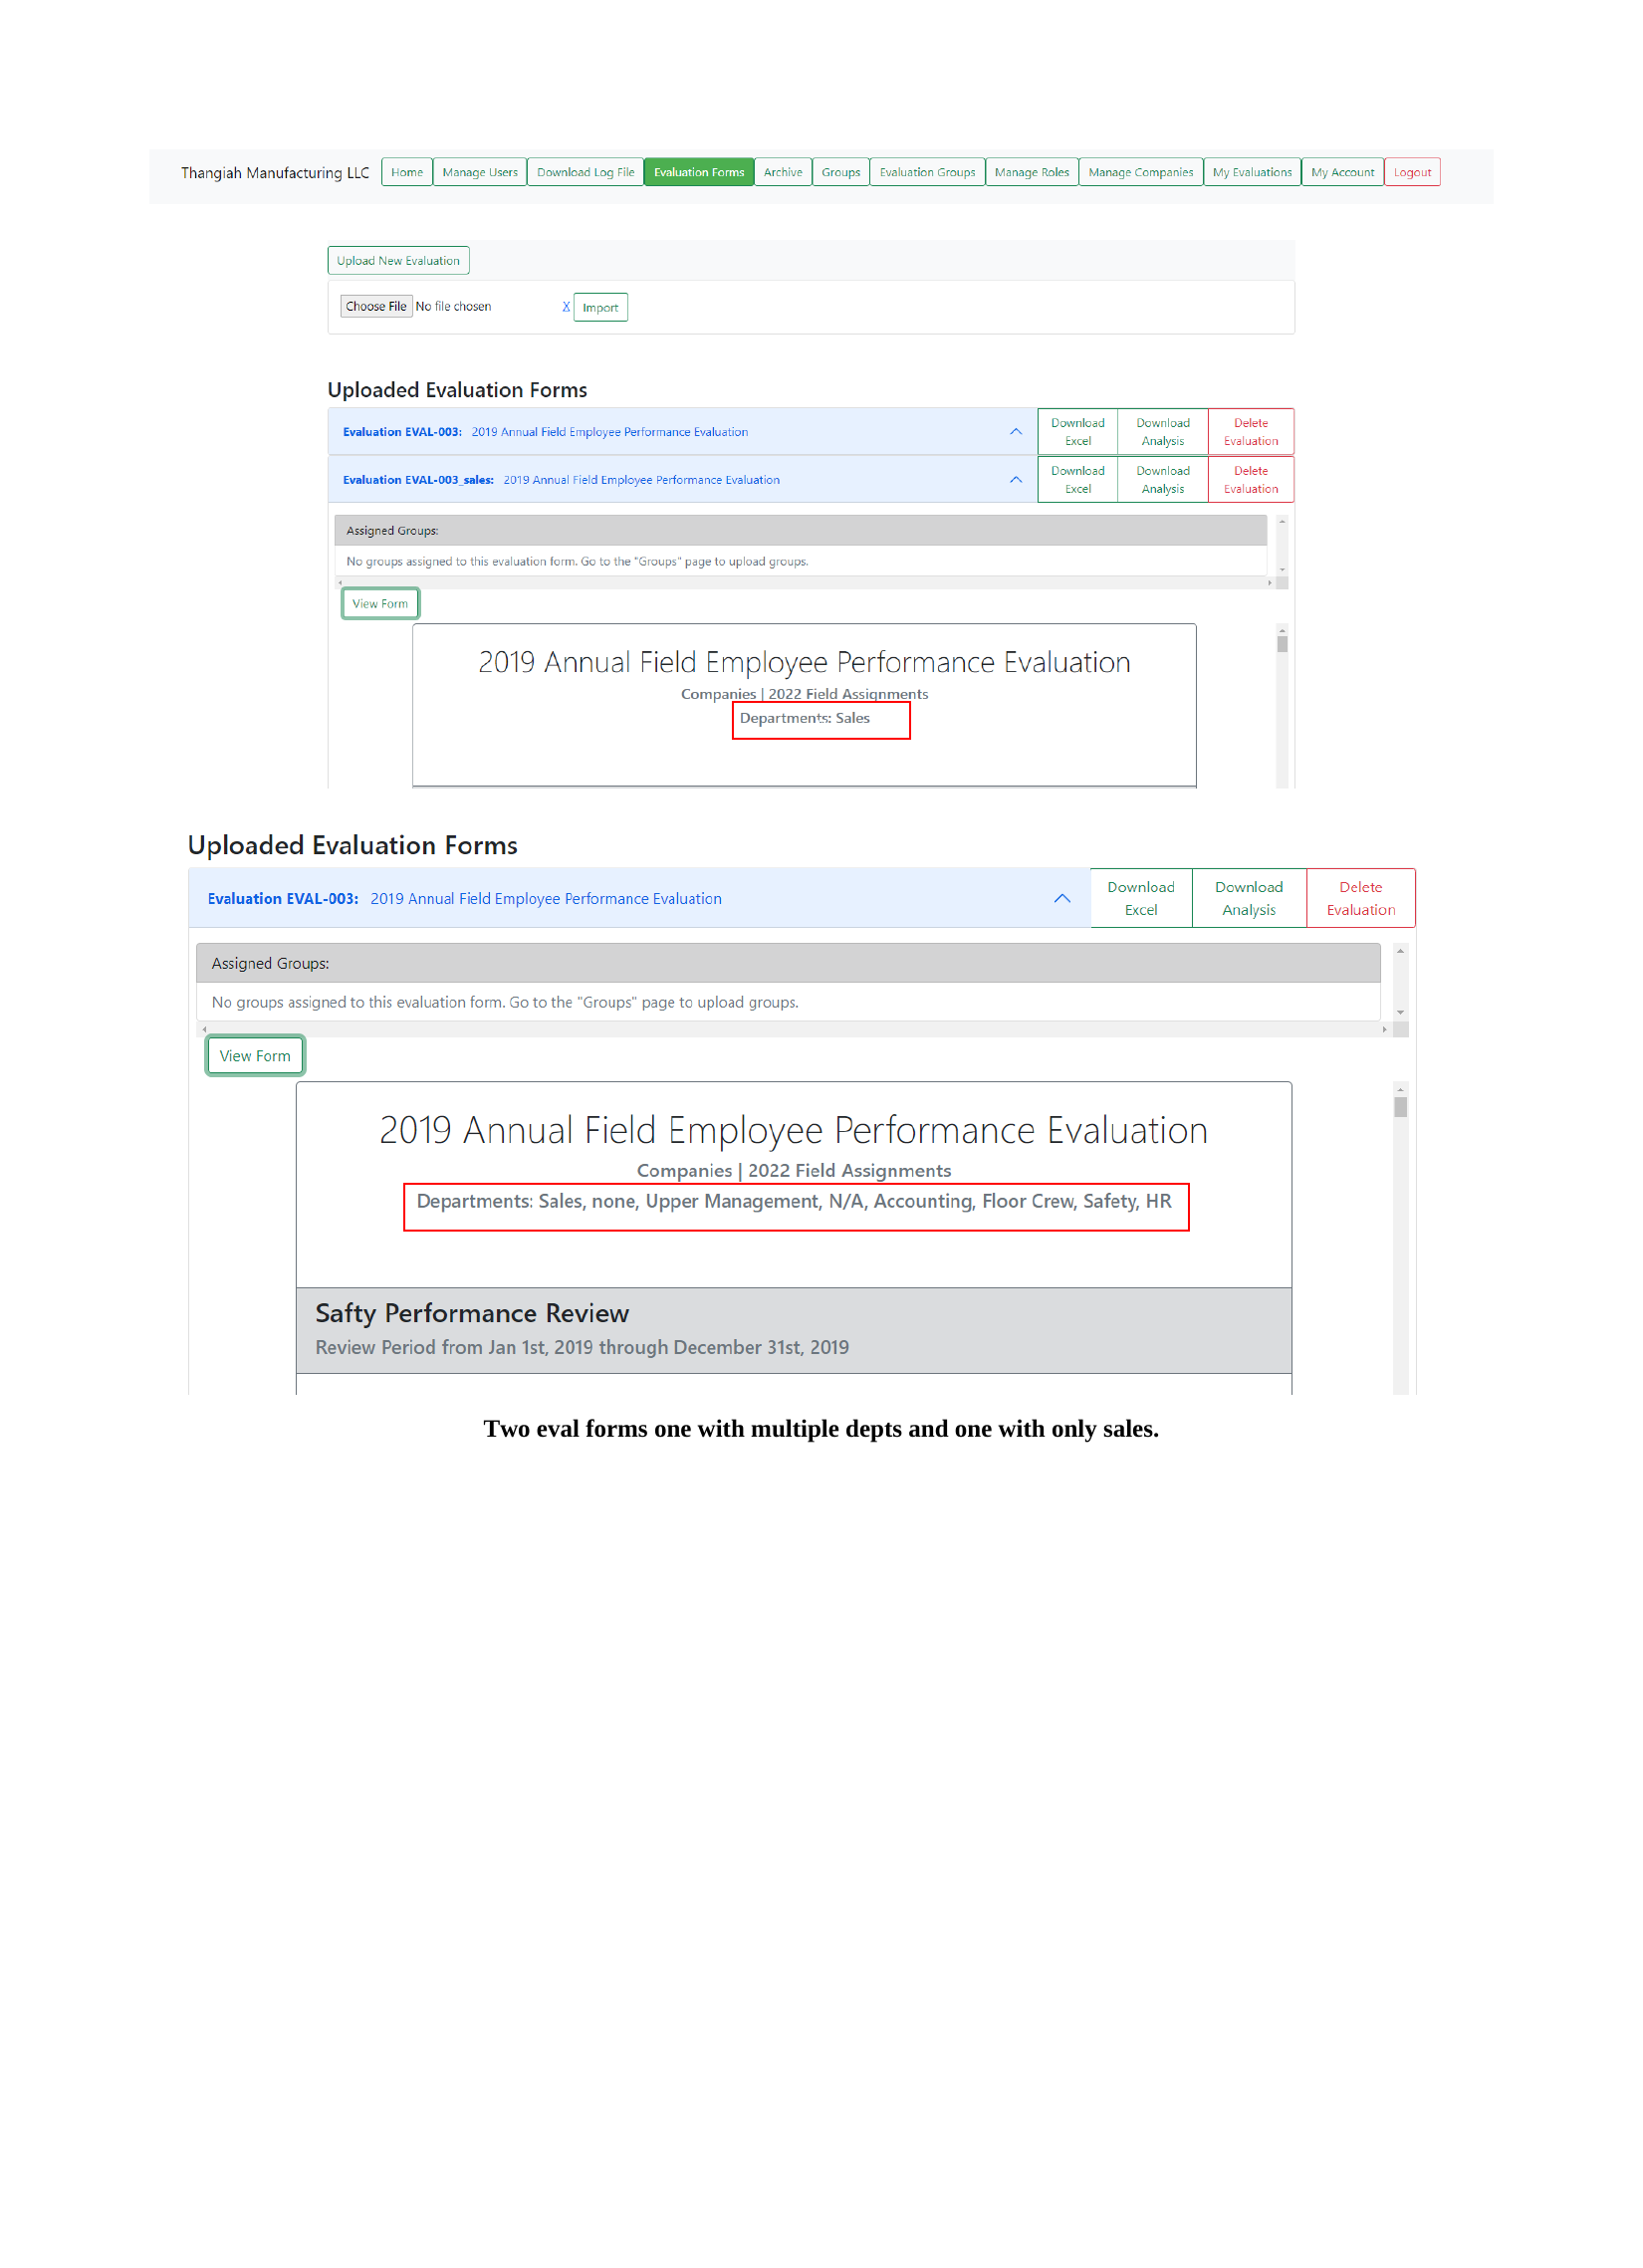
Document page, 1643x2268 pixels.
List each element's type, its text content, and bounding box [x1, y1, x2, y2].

text Two eval forms one with multiple depts and one with only sales. [149, 1414, 1494, 1442]
picture [149, 149, 1494, 789]
picture [149, 806, 1494, 1395]
